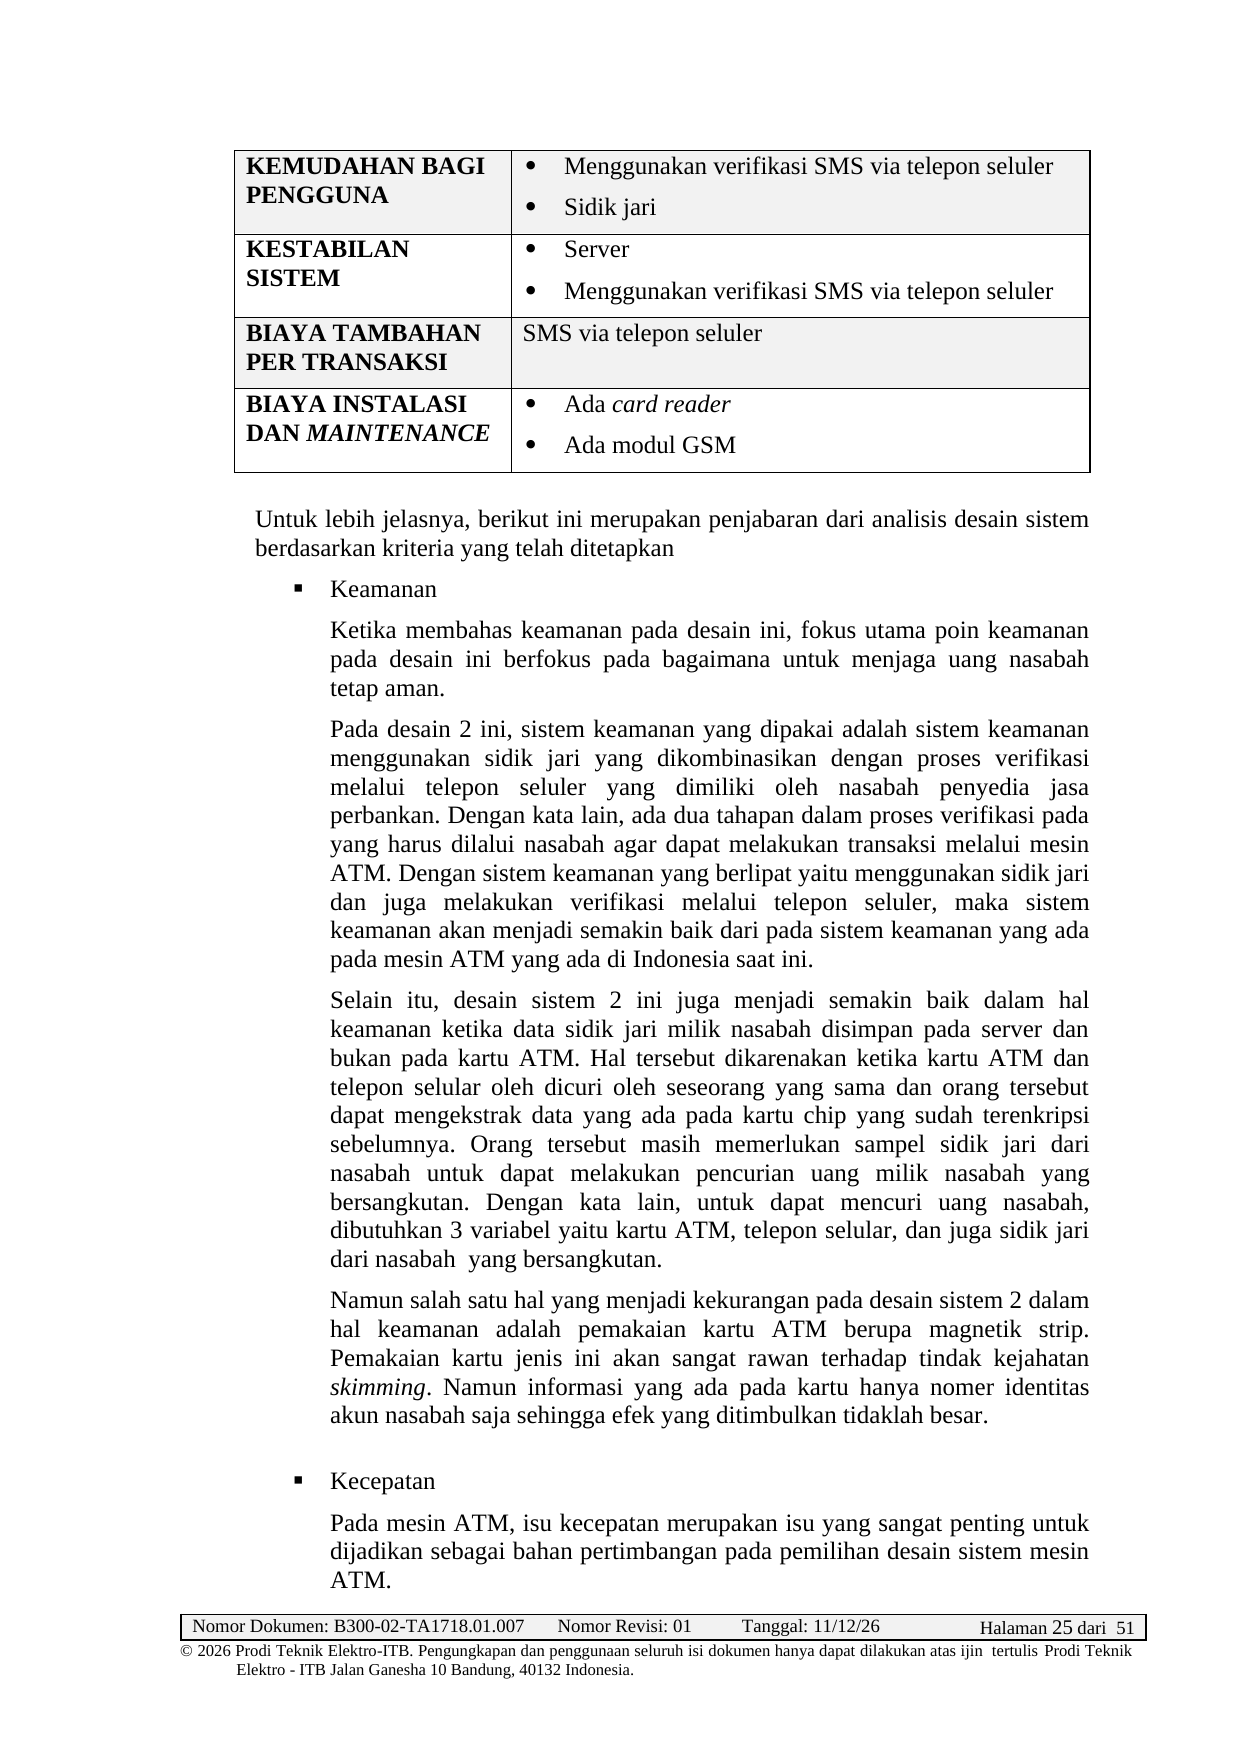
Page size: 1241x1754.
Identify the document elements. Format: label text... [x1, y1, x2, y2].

text Ketika membahas keamanan pada desain ini, fokus utama poin keamanan pada desain ini berfokus pada bagaimana untuk menjaga uang nasabah tetap aman. [330, 616, 1090, 702]
text Untuk lebih jelasnya, berikut ini merupakan penjabaran dari analisis desain sistem berdasarkan kriteria yang telah ditetapkan [255, 504, 1090, 562]
table_cell Kestabilan sistem [235, 235, 511, 317]
table_cell Biaya tambahan per transaksi [235, 318, 511, 388]
text Pada mesin ATM, isu kecepatan merupakan isu yang sangat penting untuk dijadikan sebagai bahan pertimbangan pada pemilihan desain sistem mesin ATM. [330, 1508, 1090, 1594]
table_cell Ada card reader Ada modul GSM [512, 389, 1089, 472]
table_cell SMS via telepon seluler [512, 318, 1089, 388]
text Pada desain 2 ini, sistem keamanan yang dipakai adalah sistem keamanan menggunakan sidik jari yang dikombinasikan dengan proses verifikasi melalui telepon seluler yang dimiliki oleh nasabah penyedia jasa perbankan. Dengan kata lain, ada dua tahapan dalam proses verifikasi pada yang harus dilalui nasabah agar dapat melakukan transaksi melalui mesin ATM. Dengan sistem keamanan yang berlipat yaitu menggunakan sidik jari dan juga melakukan verifikasi melalui telepon seluler, maka sistem keamanan akan menjadi semakin baik dari pada sistem keamanan yang ada pada mesin ATM yang ada di Indonesia saat ini. [330, 714, 1090, 973]
table_cell Kemudahan bagi pengguna [235, 151, 511, 233]
text Selain itu, desain sistem 2 ini juga menjadi semakin baik dalam hal keamanan ketika data sidik jari milik nasabah disimpan pada server dan bukan pada kartu ATM. Hal tersebut dikarenakan ketika kartu ATM dan telepon selular oleh dicuri oleh seseorang yang sama dan orang tersebut dapat mengekstrak data yang ada pada kartu chip yang sudah terenkripsi sebelumnya. Orang tersebut masih memerlukan sampel sidik jari dari nasabah untuk dapat melakukan pencurian uang milik nasabah yang bersangkutan. Dengan kata lain, untuk dapat mencuri uang nasabah, dibutuhkan 3 variabel yaitu kartu ATM, telepon selular, dan juga sidik jari dari nasabah yang bersangkutan. [330, 986, 1090, 1273]
table_cell Biaya instalasi dan maintenance [235, 389, 511, 472]
text Namun salah satu hal yang menjadi kekurangan pada desain sistem 2 dalam hal keamanan adalah pemakaian kartu ATM berupa magnetik strip. Pemakaian kartu jenis ini akan sangat rawan terhadap tindak kejahatan skimming. Namun informasi yang ada pada kartu hanya nomer identitas akun nasabah saja sehingga efek yang ditimbulkan tidaklah besar. [330, 1286, 1090, 1429]
list Kecepatan [292, 1466, 1090, 1495]
table_cell Server Menggunakan verifikasi SMS via telepon seluler [512, 235, 1089, 317]
list Keamanan [292, 574, 1090, 603]
table_cell Menggunakan verifikasi SMS via telepon seluler Sidik jari [512, 151, 1089, 233]
